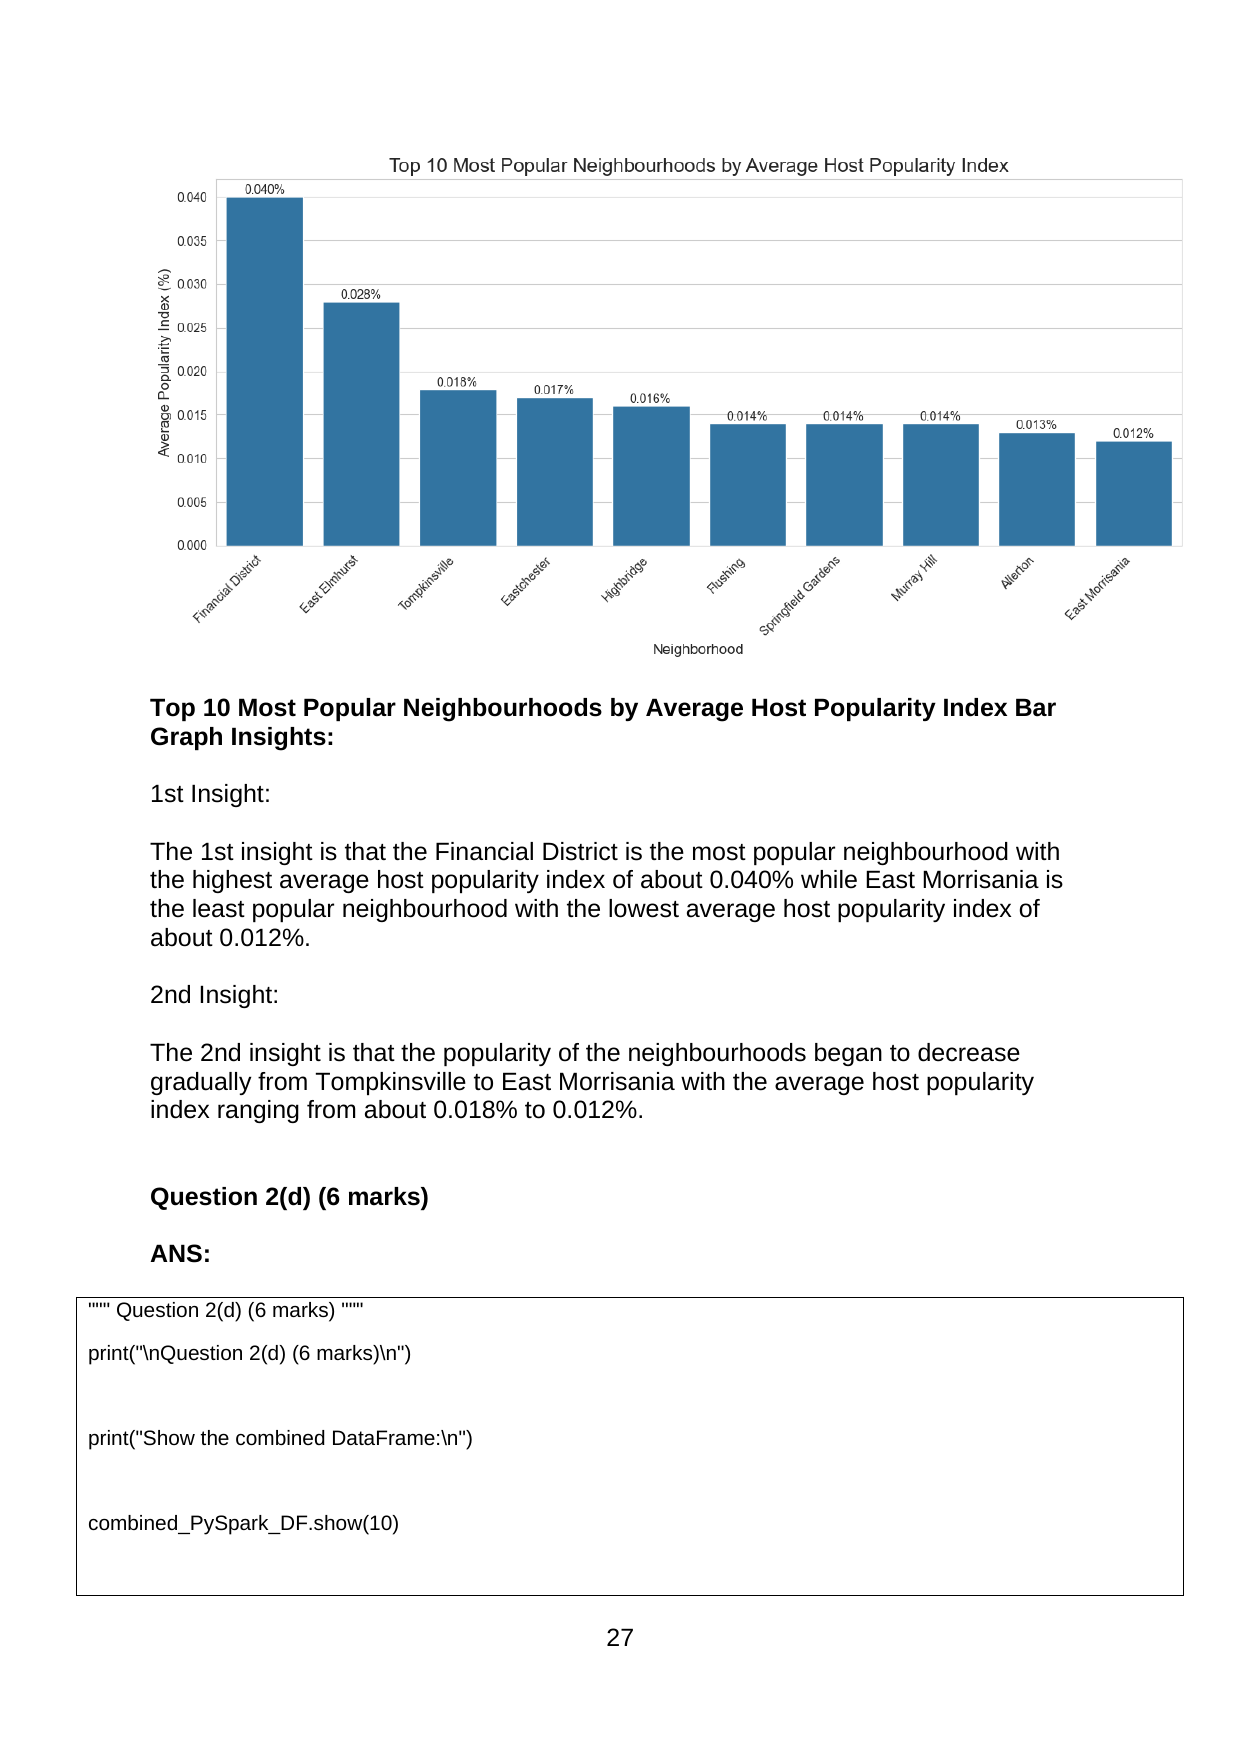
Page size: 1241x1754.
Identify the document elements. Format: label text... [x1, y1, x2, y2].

text 2nd Insight: [150, 981, 1090, 1009]
text Question 2(d) (6 marks) [150, 1182, 1090, 1211]
text The 2nd insight is that the popularity of the neighbourhoods began to decrease gradually from Tompkinsville to East Morrisania with the average host popularity index ranging from about 0.018% to 0.012%. [150, 1038, 1090, 1124]
text ANS: [150, 1239, 1090, 1268]
text The 1st insight is that the Financial District is the most popular neighbourhood with the highest average host popularity index of about 0.040% while East Morrisania is the least popular neighbourhood with the lowest average host popularity index of about 0.012%. [150, 837, 1090, 952]
text Top 10 Most Popular Neighbourhoods by Average Host Popularity Index Bar Graph Insights: [150, 693, 1090, 751]
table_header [77, 1298, 1183, 1595]
picture [150, 150, 1189, 665]
text 1st Insight: [150, 779, 1090, 808]
